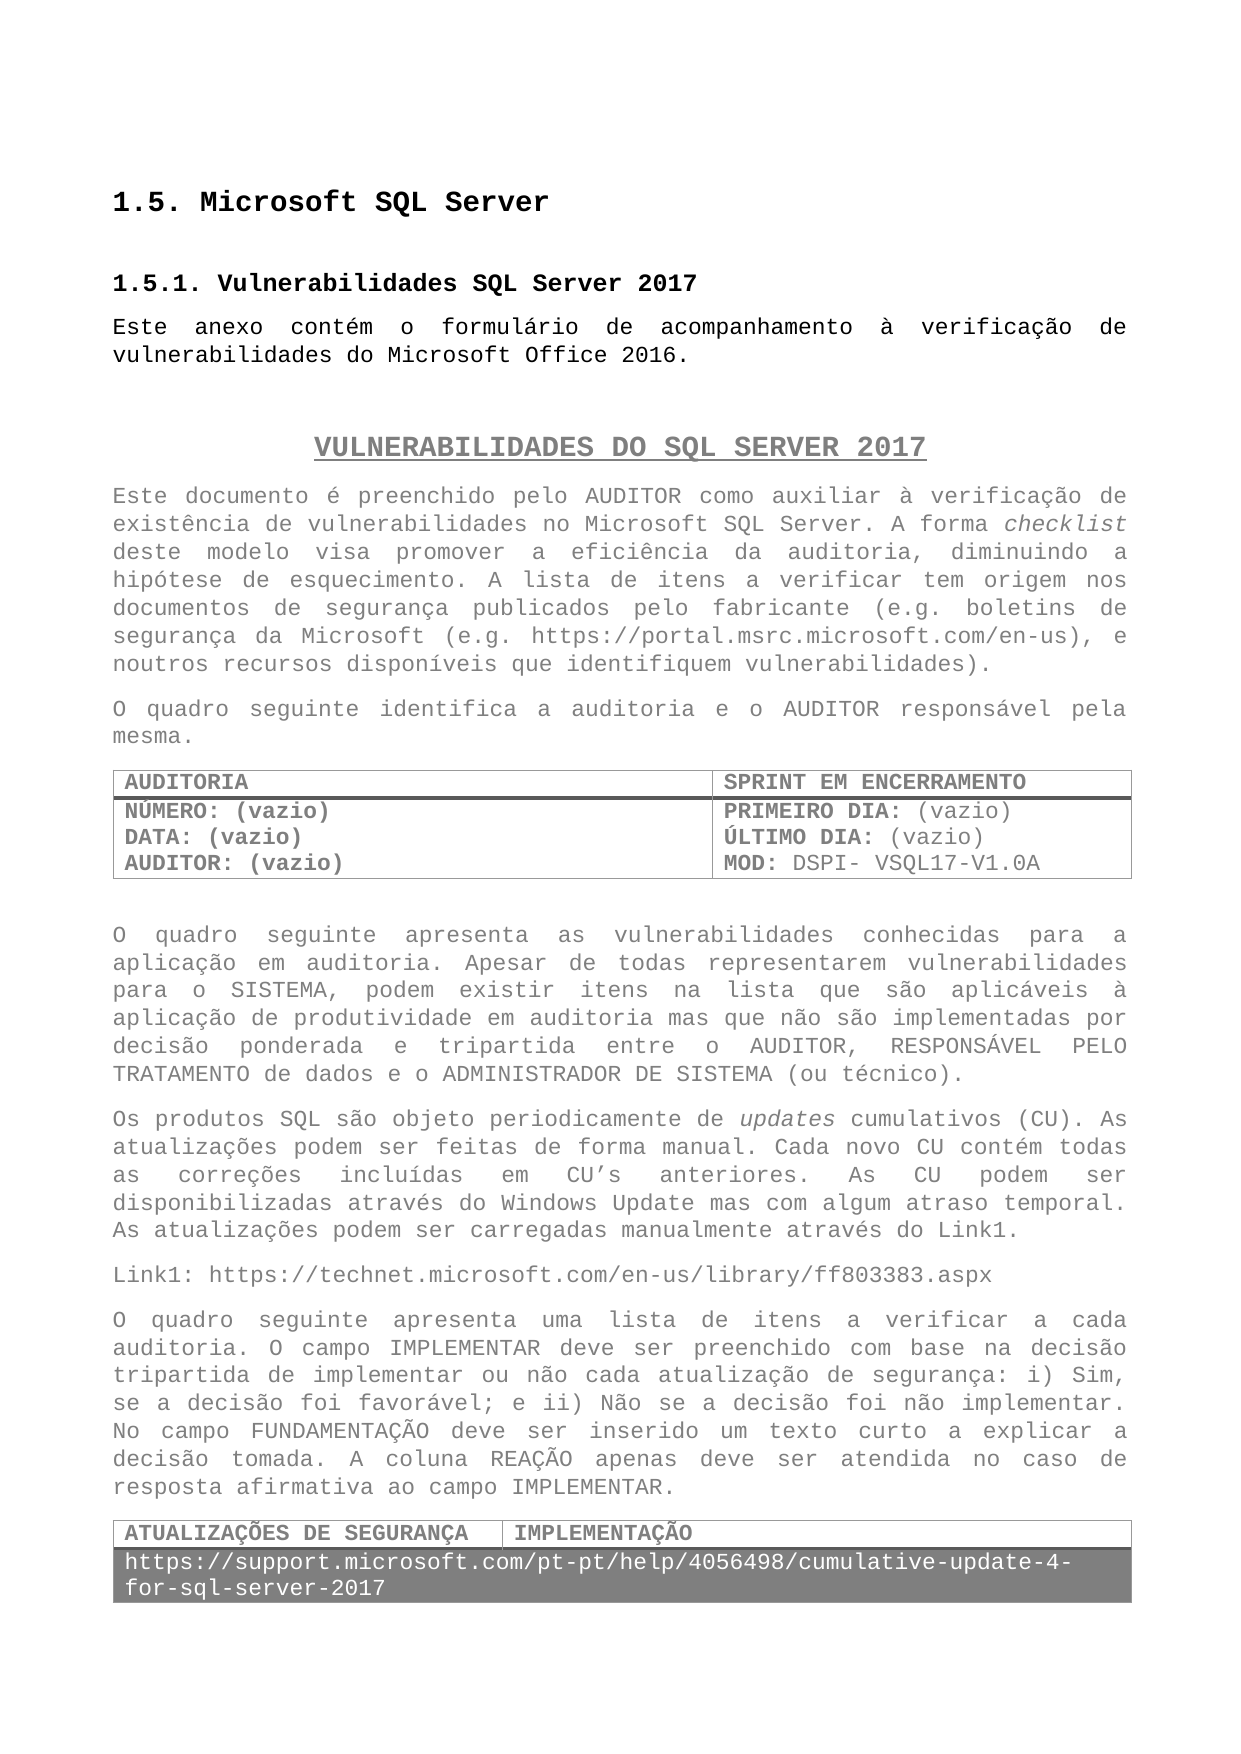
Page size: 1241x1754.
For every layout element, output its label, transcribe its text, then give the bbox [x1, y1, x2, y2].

text Vulnerabilidades SQL Server 2017 [112, 271, 1128, 299]
text O quadro seguinte apresenta uma lista de itens a verificar a cada auditoria. O campo IMPLEMENTAR deve ser preenchido com base na decisão tripartida de implementar ou não cada atualização de segurança: i) Sim, se a decisão foi favorável; e ii) Não se a decisão foi não implementar. No campo FUNDAMENTAÇÃO deve ser inserido um texto curto a explicar a decisão tomada. A coluna REAÇÃO apenas deve ser atendida no caso de resposta afirmativa ao campo IMPLEMENTAR. [112, 1308, 1128, 1501]
table_header SPRINT EM ENCERRAMENTO [713, 771, 1131, 796]
text Este documento é preenchido pelo AUDITOR como auxiliar à verificação de existência de vulnerabilidades no Microsoft SQL Server. A forma checklist deste modelo visa promover a eficiência da auditoria, diminuindo a hipótese de esquecimento. A lista de itens a verificar tem origem nos documentos de segurança publicados pelo fabricante (e.g. boletins de segurança da Microsoft (e.g. https://portal.msrc.microsoft.com/en-us), e noutros recursos disponíveis que identifiquem vulnerabilidades). [112, 485, 1128, 678]
text O quadro seguinte identifica a auditoria e o AUDITOR responsável pela mesma. [112, 697, 1128, 751]
text Este anexo contém o formulário de acompanhamento à verificação de vulnerabilidades do Microsoft Office 2016. [112, 316, 1128, 369]
table_header ATUALIZAÇÕES DE SEGURANÇA [114, 1521, 502, 1547]
table_cell PRIMEIRO DIA: (vazio) ÚLTIMO DIA: (vazio) MOD: DSPI- VSQL17-V1.0A [713, 800, 1131, 877]
table_cell NÚMERO: (vazio) DATA: (vazio) AUDITOR: (vazio) [114, 800, 712, 877]
text VULNERABILIDADES DO SQL SERVER 2017 [112, 433, 1128, 466]
table_cell https://support.microsoft.com/pt-pt/help/4056498/cumulative-update-4-for-sql-server-2017 [114, 1550, 1131, 1602]
table_header AUDITORIA [114, 771, 712, 796]
text Os produtos SQL são objeto periodicamente de updates cumulativos (CU). As atualizações podem ser feitas de forma manual. Cada novo CU contém todas as correções incluídas em CU’s anteriores. As CU podem ser disponibilizadas através do Windows Update mas com algum atraso temporal. As atualizações podem ser carregadas manualmente através do Link1. [112, 1107, 1128, 1245]
text O quadro seguinte apresenta as vulnerabilidades conhecidas para a aplicação em auditoria. Apesar de todas representarem vulnerabilidades para o SISTEMA, podem existir itens na lista que são aplicáveis à aplicação de produtividade em auditoria mas que não são implementadas por decisão ponderada e tripartida entre o AUDITOR, RESPONSÁVEL PELO TRATAMENTO de dados e o ADMINISTRADOR DE SISTEMA (ou técnico). [112, 923, 1128, 1088]
text Microsoft SQL Server [112, 187, 1128, 221]
text Link1: https://technet.microsoft.com/en-us/library/ff803383.aspx [112, 1263, 1128, 1289]
table_header IMPLEMENTAÇÃO [503, 1521, 1131, 1547]
